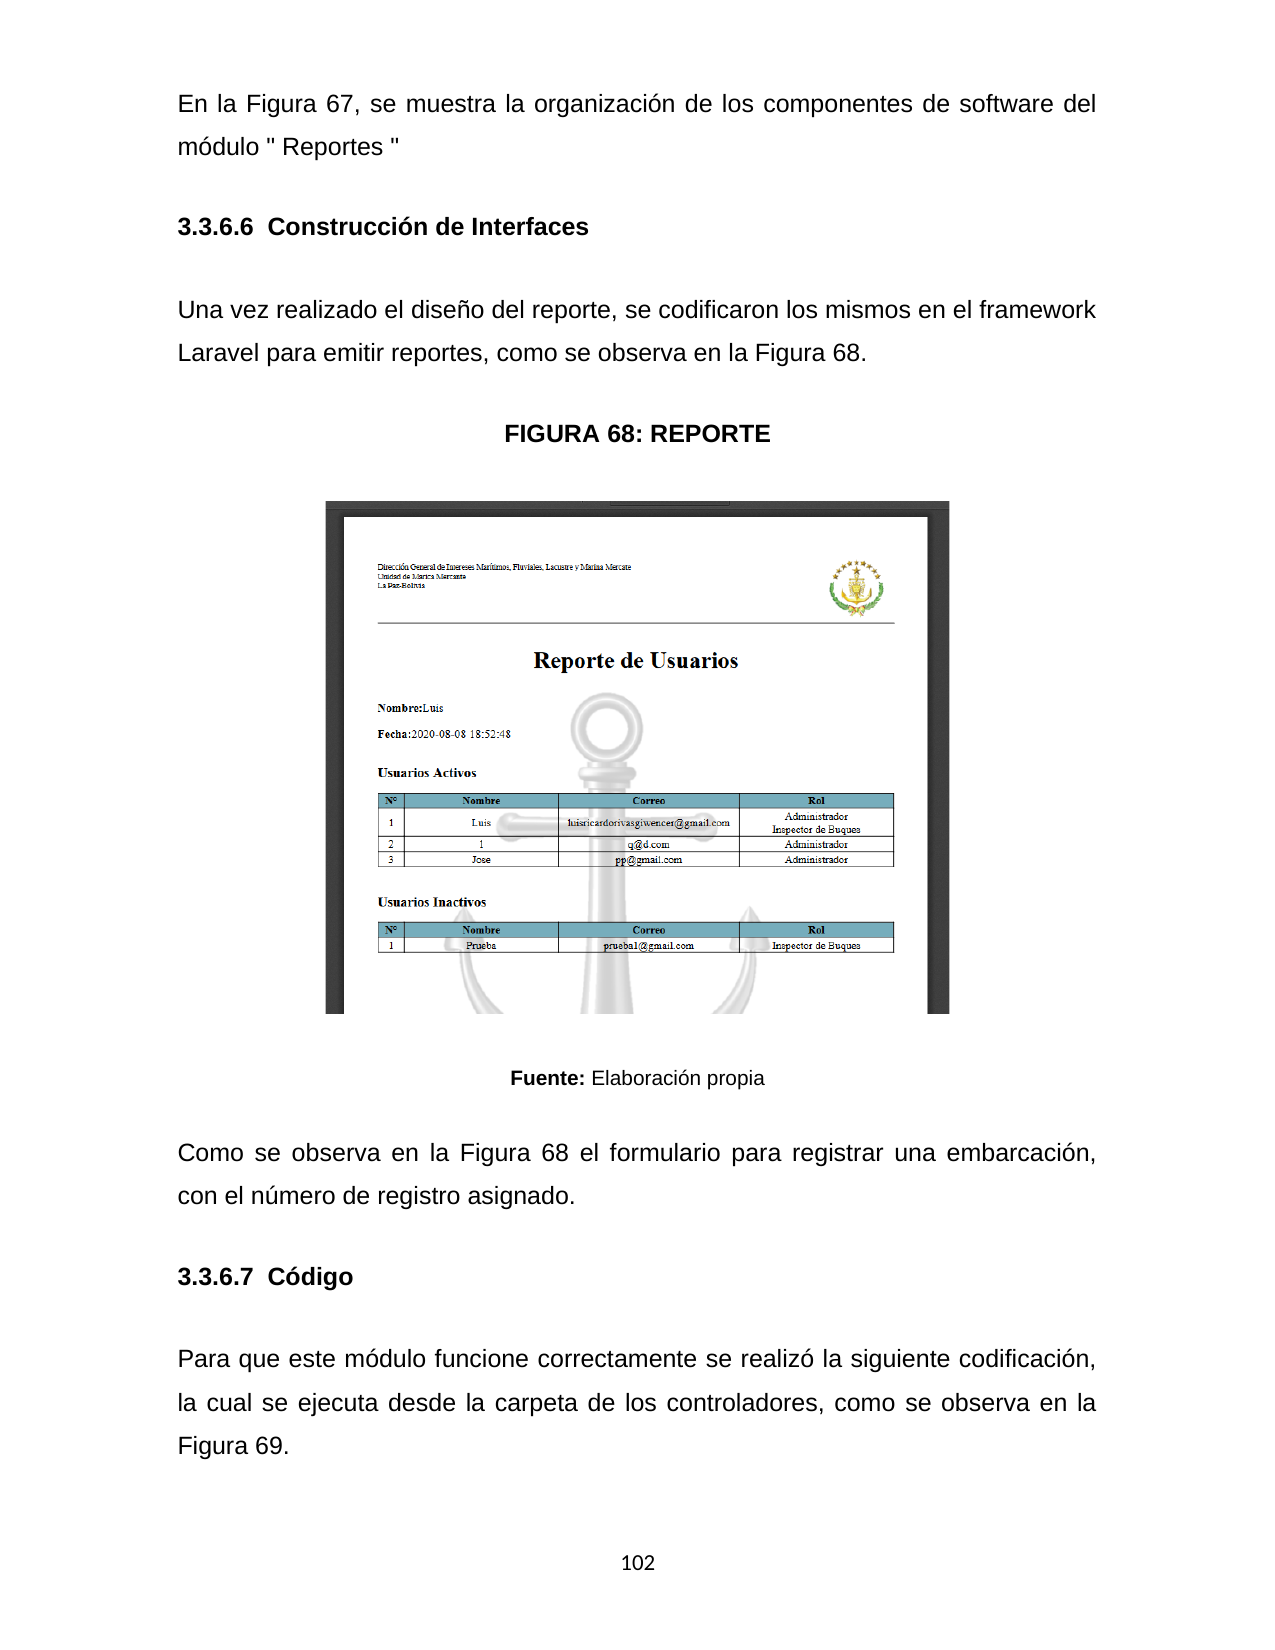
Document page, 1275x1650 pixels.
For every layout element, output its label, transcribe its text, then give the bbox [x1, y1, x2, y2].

text FIGURA 68: REPORTE [177, 419, 1098, 447]
list Código [177, 1262, 1098, 1291]
text Para que este módulo funcione correctamente se realizó la siguiente codificación, la cual se ejecuta desde la carpeta de los controladores, como se observa en la Figura 69. [177, 1344, 1098, 1459]
list Construcción de Interfaces [177, 212, 1098, 241]
text Fuente: Elaboración propia [177, 1065, 1098, 1089]
picture [325, 501, 950, 1014]
text Una vez realizado el diseño del reporte, se codificaron los mismos en el framework Laravel para emitir reportes, como se observa en la Figura 68. [177, 295, 1098, 367]
text Como se observa en la Figura 68 el formulario para registrar una embarcación, con el número de registro asignado. [177, 1138, 1098, 1210]
text En la Figura 67, se muestra la organización de los componentes de software del módulo " Reportes " [177, 89, 1098, 161]
